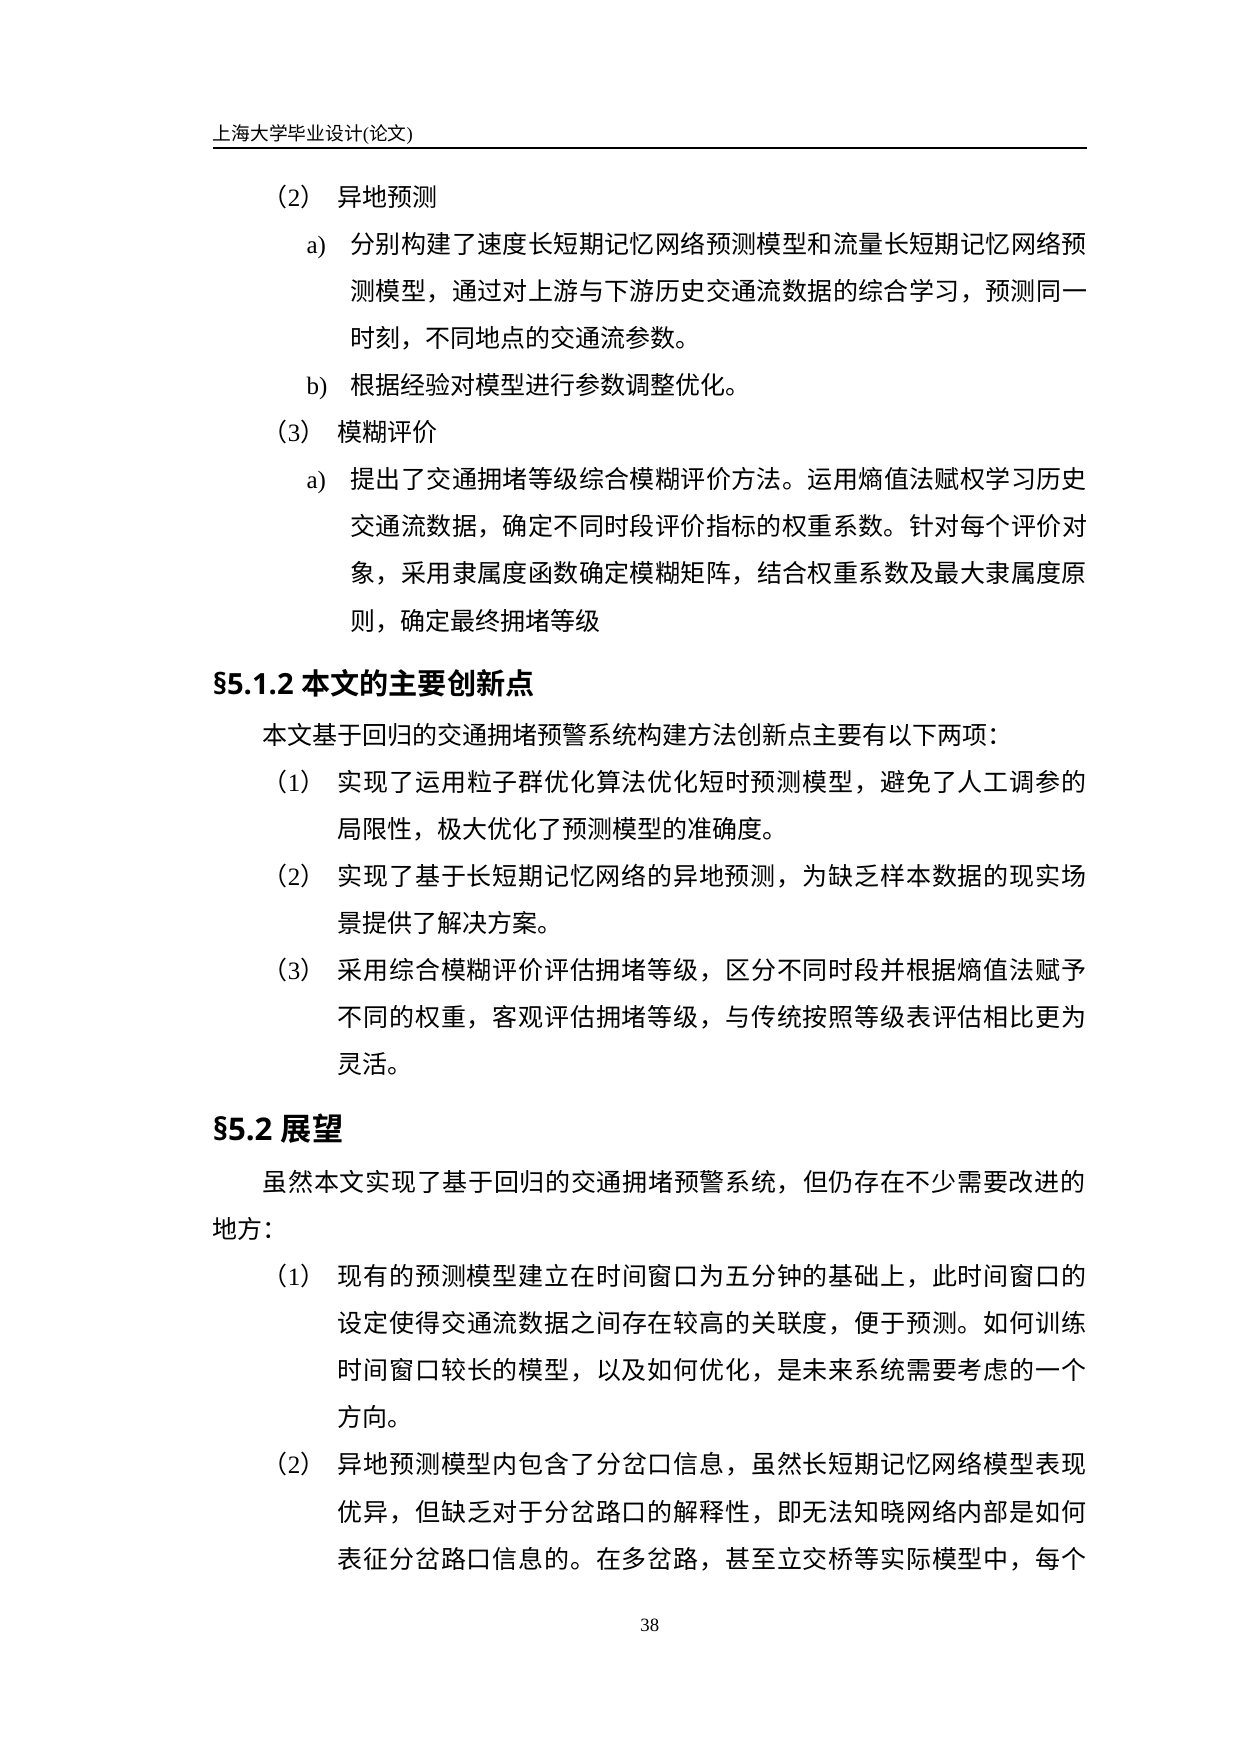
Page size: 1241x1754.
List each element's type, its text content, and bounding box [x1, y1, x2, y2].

list 采用综合模糊评价评估拥堵等级，区分不同时段并根据熵值法赋予不同的权重，客观评估拥堵等级，与传统按照等级表评估相比更为灵活。 [263, 951, 1087, 1081]
list 模糊评价 [263, 413, 1087, 449]
subtitle 本文的主要创新点 [213, 661, 1087, 703]
list 提出了交通拥堵等级综合模糊评价方法。运用熵值法赋权学习历史交通流数据，确定不同时段评价指标的权重系数。针对每个评价对象，采用隶属度函数确定模糊矩阵，结合权重系数及最大隶属度原则，确定最终拥堵等级 [306, 460, 1087, 637]
subtitle 展望 [213, 1104, 1087, 1150]
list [263, 1445, 1087, 1575]
list 现有的预测模型建立在时间窗口为五分钟的基础上，此时间窗口的设定使得交通流数据之间存在较高的关联度，便于预测。如何训练时间窗口较长的模型，以及如何优化，是未来系统需要考虑的一个方向。 [263, 1257, 1087, 1434]
list 根据经验对模型进行参数调整优化。 [306, 366, 1087, 402]
text 本文基于回归的交通拥堵预警系统构建方法创新点主要有以下两项： [213, 715, 1087, 752]
list 实现了基于长短期记忆网络的异地预测，为缺乏样本数据的现实场景提供了解决方案。 [263, 857, 1087, 940]
list 分别构建了速度长短期记忆网络预测模型和流量长短期记忆网络预测模型，通过对上游与下游历史交通流数据的综合学习，预测同一时刻，不同地点的交通流参数。 [306, 224, 1087, 355]
text 虽然本文实现了基于回归的交通拥堵预警系统，但仍存在不少需要改进的地方： [213, 1162, 1087, 1246]
list 实现了运用粒子群优化算法优化短时预测模型，避免了人工调参的局限性，极大优化了预测模型的准确度。 [263, 762, 1087, 846]
list 异地预测 [263, 177, 1087, 213]
